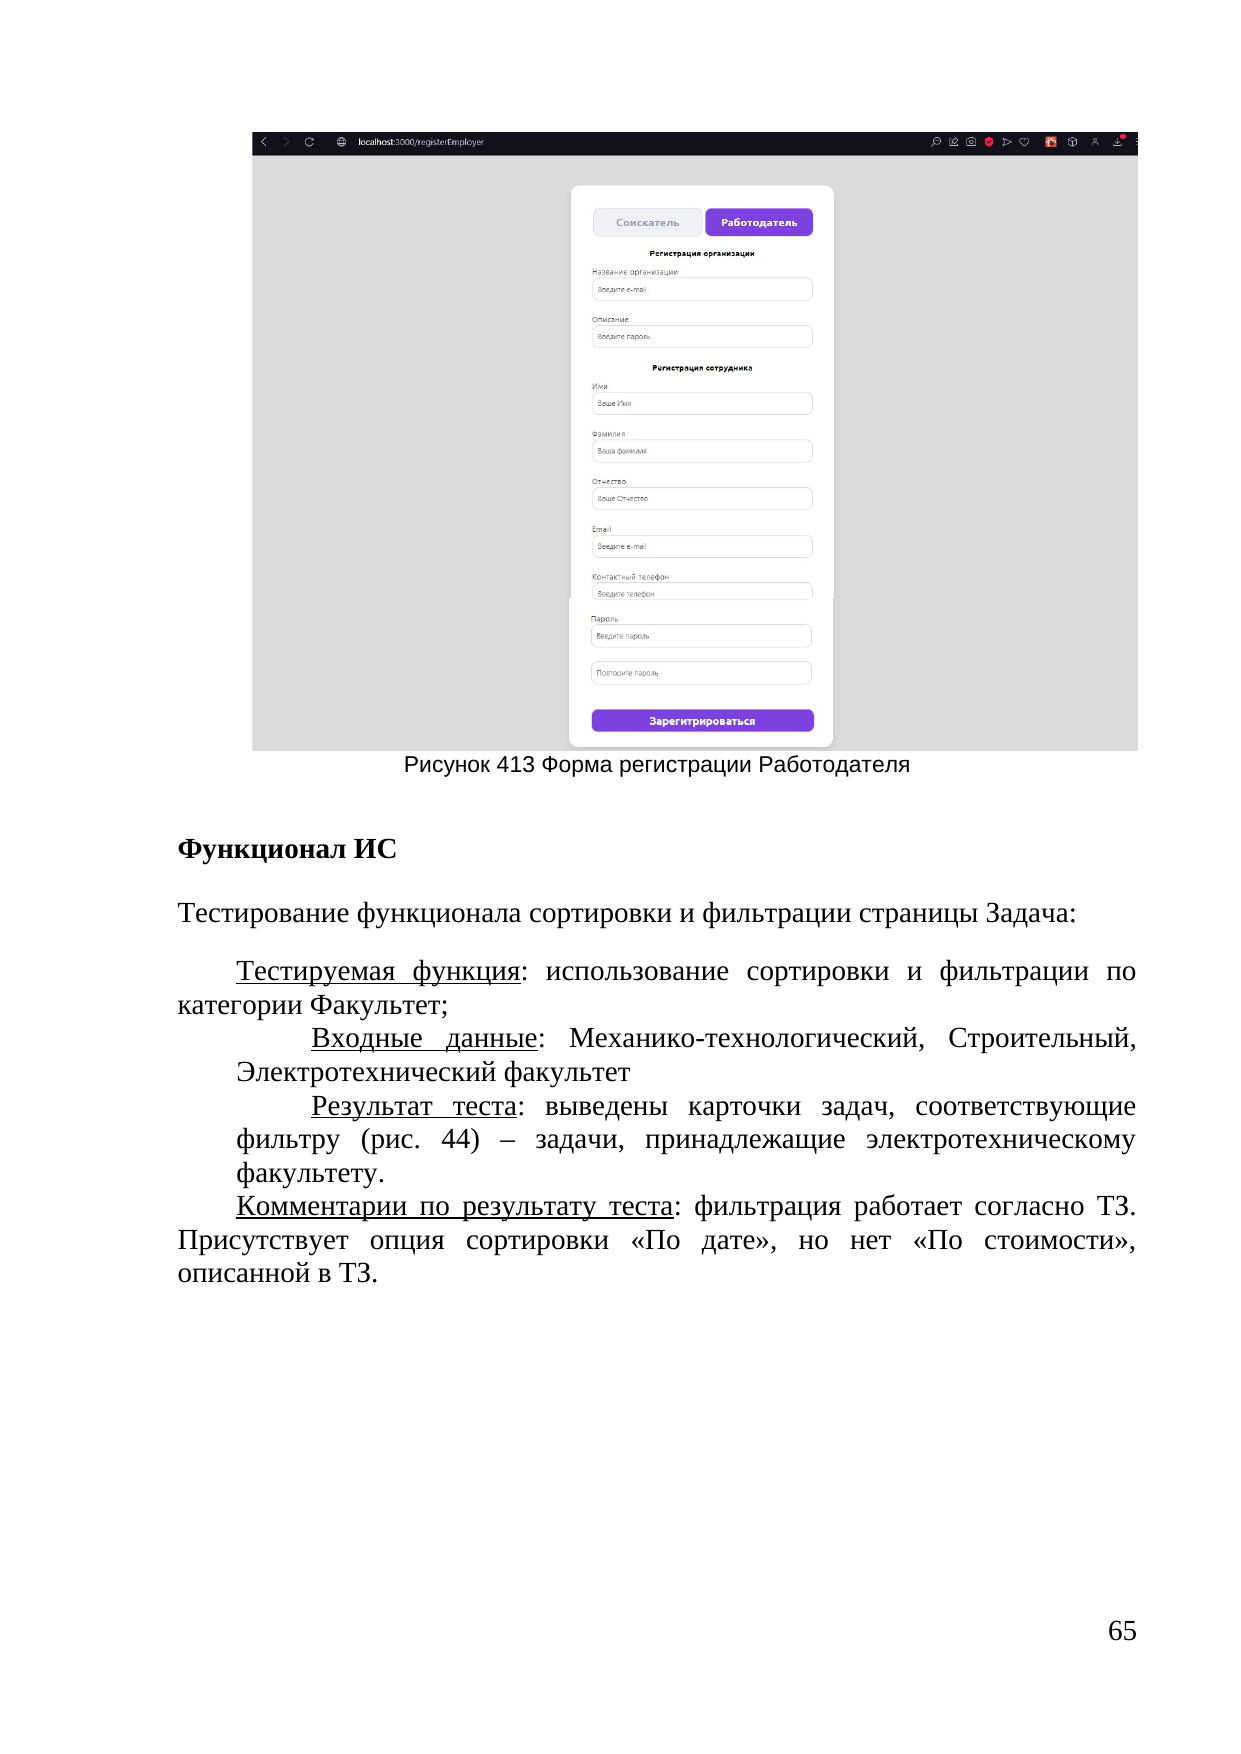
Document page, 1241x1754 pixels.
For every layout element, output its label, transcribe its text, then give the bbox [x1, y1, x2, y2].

text Тестирование функционала сортировки и фильтрации страницы Задача: [177, 895, 1137, 928]
text Функционал ИС [177, 831, 1137, 865]
text Входные данные: Механико-технологический, Строительный, Электротехнический факультет [236, 1021, 1137, 1088]
picture [252, 132, 1138, 751]
text Комментарии по результату теста: фильтрация работает согласно ТЗ. Присутствует опция сортировки «По дате», но нет «По стоимости», описанной в ТЗ. [177, 1188, 1137, 1289]
text Результат теста: выведены карточки задач, соответствующие фильтру (рис. 44) – задачи, принадлежащие электротехническому факультету. [236, 1088, 1137, 1188]
text Тестируемая функция: использование сортировки и фильтрации по категории Факультет; [177, 953, 1137, 1021]
